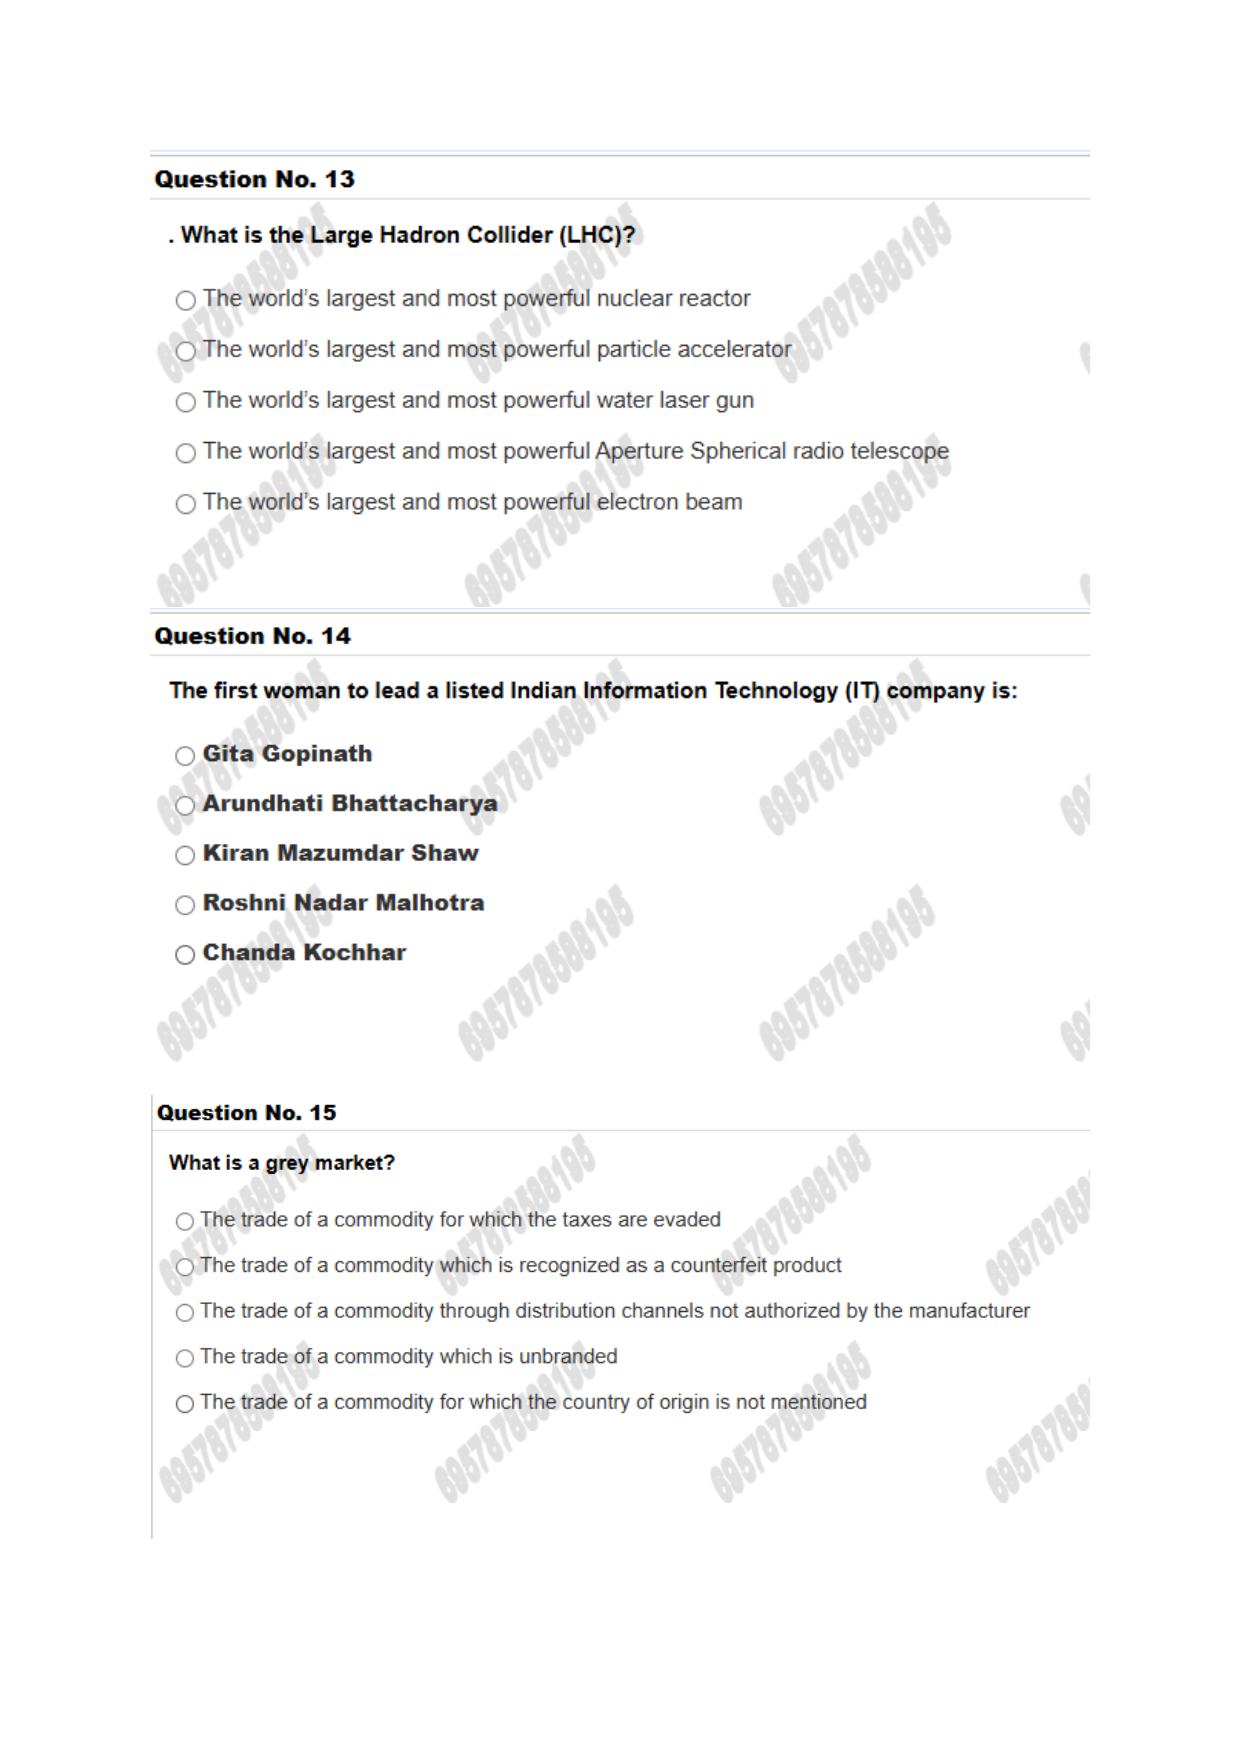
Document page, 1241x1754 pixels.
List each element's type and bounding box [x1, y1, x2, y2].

picture [150, 608, 1091, 1093]
picture [150, 1095, 1091, 1539]
picture [150, 150, 1091, 607]
